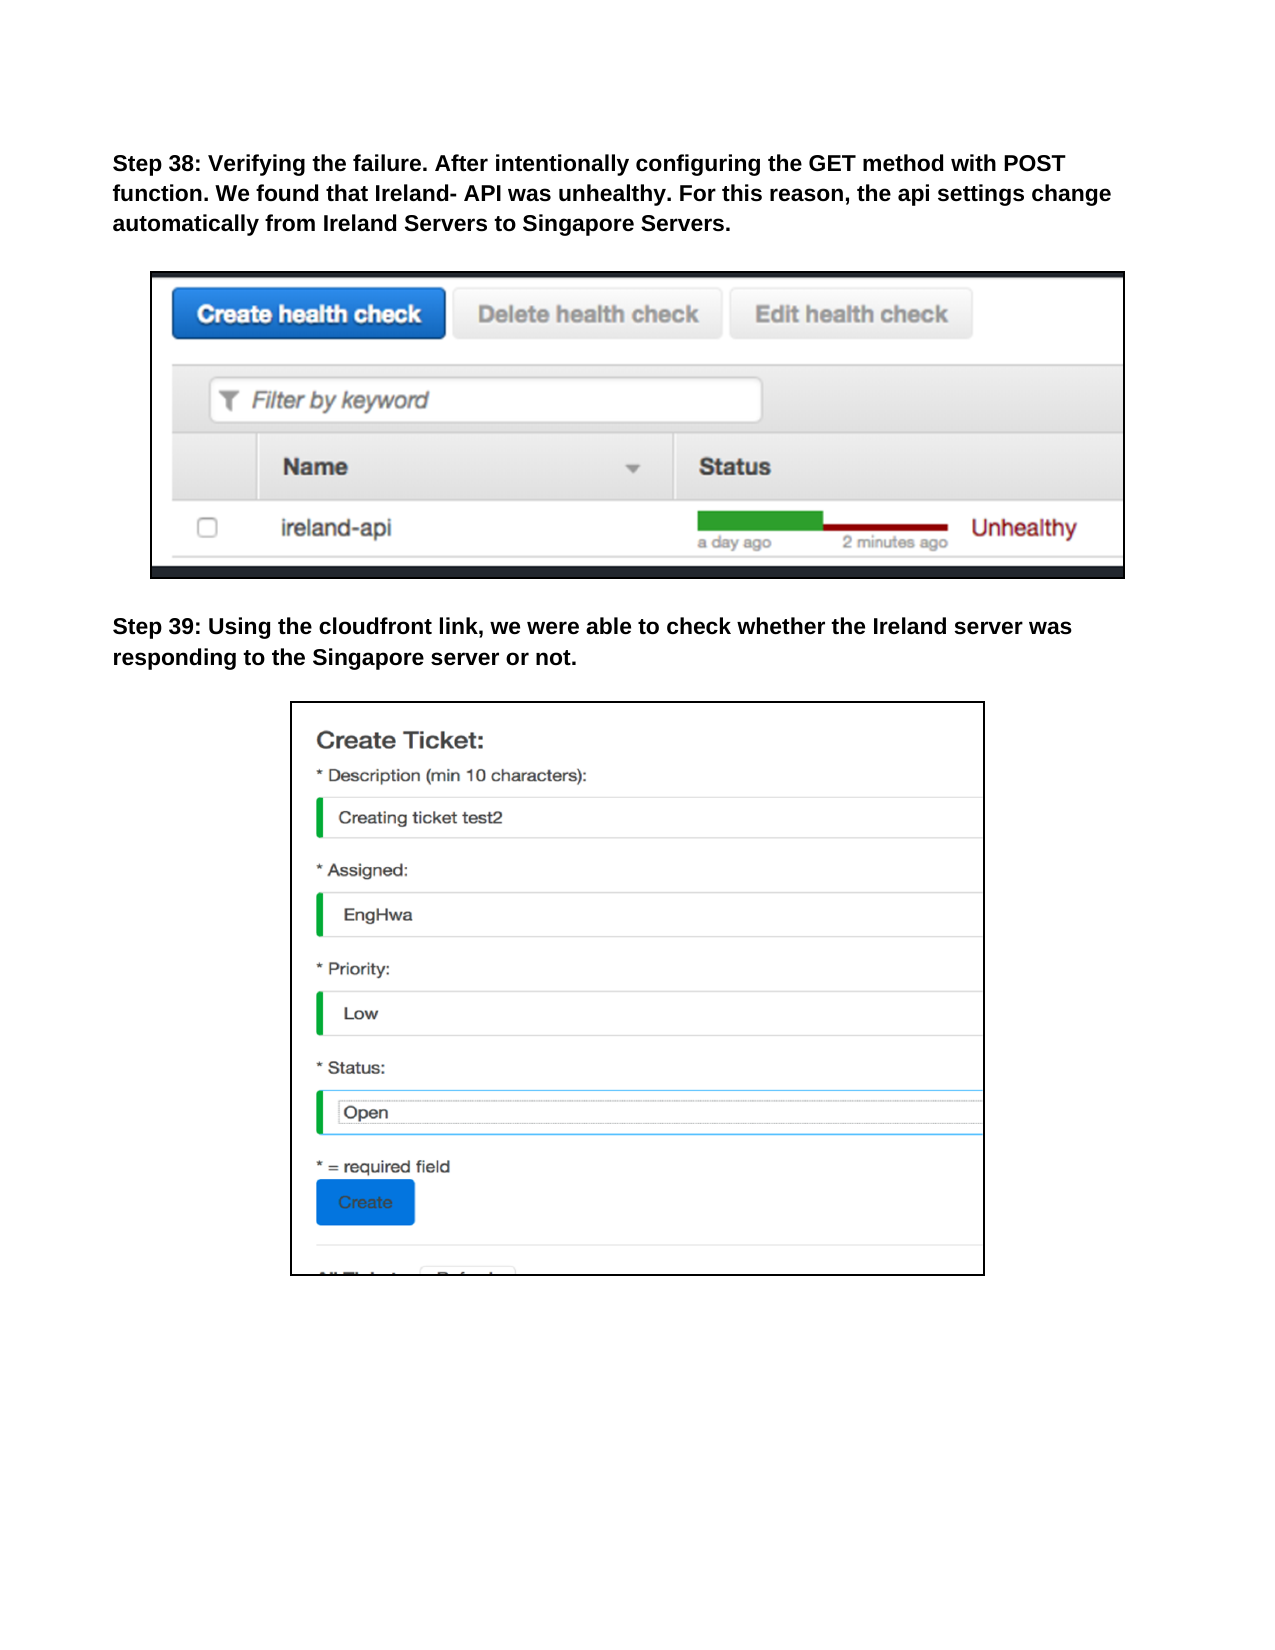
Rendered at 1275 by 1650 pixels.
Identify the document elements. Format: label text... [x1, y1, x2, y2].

text Step 39: Using the cloudfront link, we were able to check whether the Ireland server was responding to the Singapore server or not. [112, 613, 1162, 670]
picture [292, 703, 983, 1274]
picture [152, 273, 1123, 577]
text Step 38: Verifying the failure. After intentionally configuring the GET method with POST function. We found that Ireland- API was unhealthy. For this reason, the api settings change automatically from Ireland Servers to Singapore Servers. [112, 150, 1162, 237]
